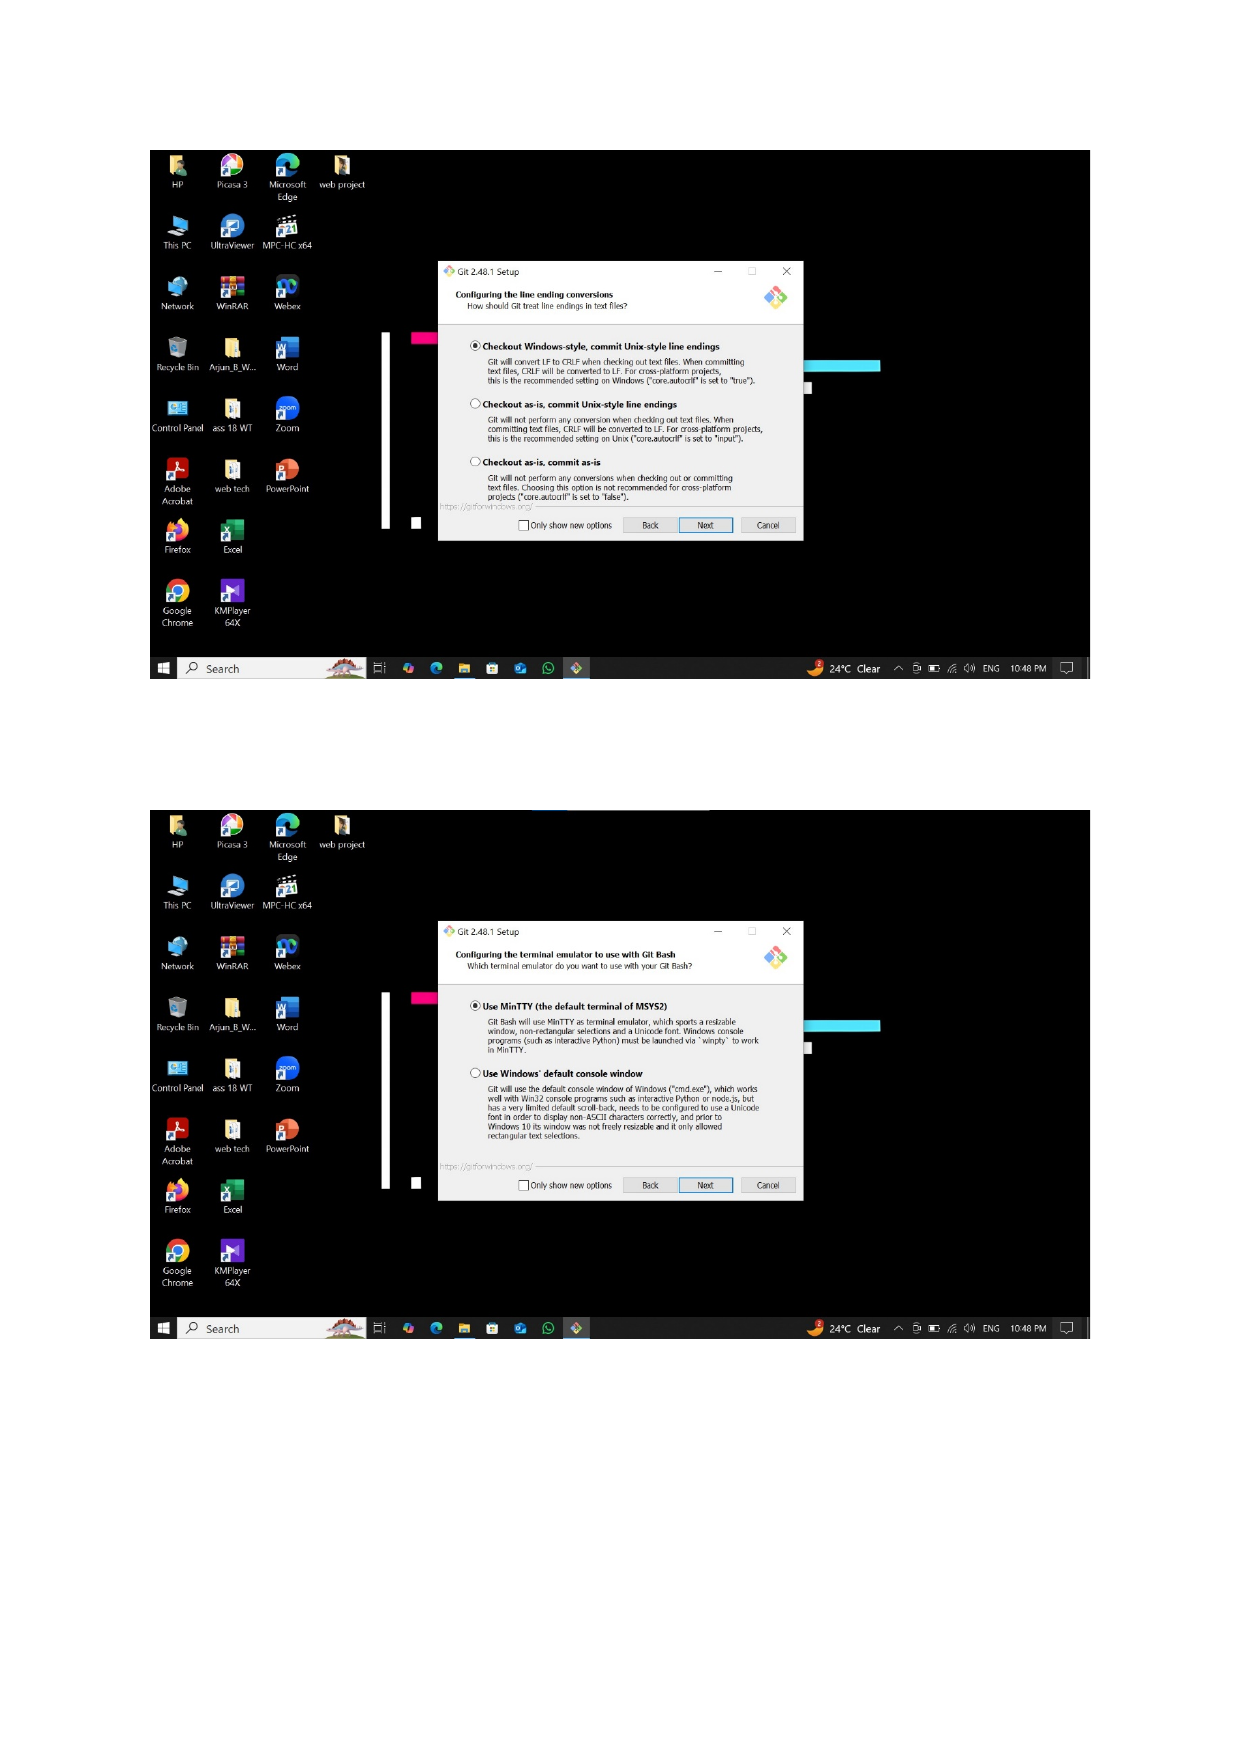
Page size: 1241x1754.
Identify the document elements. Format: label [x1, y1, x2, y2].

picture [150, 150, 1091, 679]
picture [150, 810, 1091, 1339]
